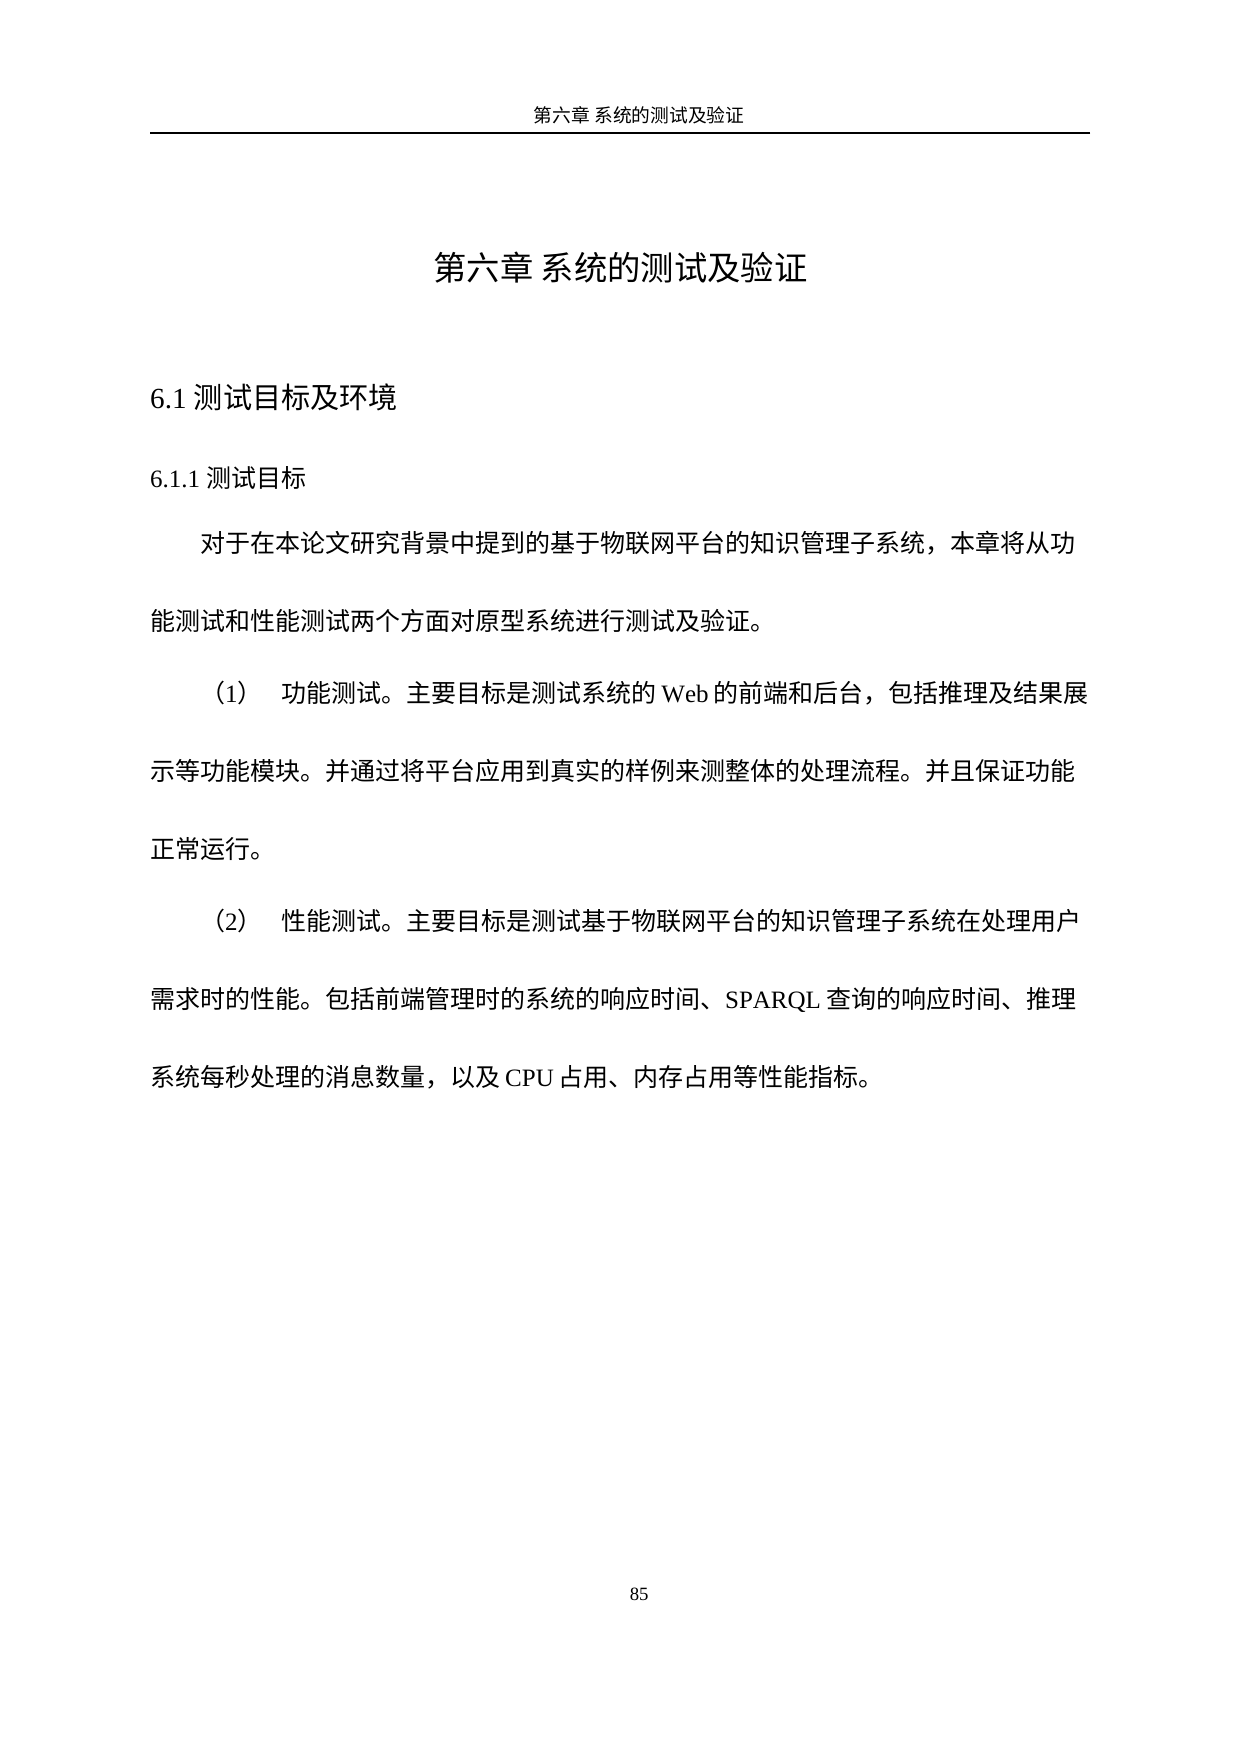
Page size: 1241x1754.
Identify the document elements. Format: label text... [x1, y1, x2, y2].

text 对于在本论文研究背景中提到的基于物联网平台的知识管理子系统，本章将从功能测试和性能测试两个方面对原型系统进行测试及验证。 [150, 509, 1090, 652]
subtitle 6.1.1 测试目标 [150, 444, 1090, 509]
subtitle 6.1 测试目标及环境 [150, 363, 1090, 428]
list 功能测试。主要目标是测试系统的Web的前端和后台，包括推理及结果展示等功能模块。并通过将平台应用到真实的样例来测整体的处理流程。并且保证功能正常运行。 [150, 659, 1090, 880]
list 性能测试。主要目标是测试基于物联网平台的知识管理子系统在处理用户需求时的性能。包括前端管理时的系统的响应时间、SPARQL查询的响应时间、推理系统每秒处理的消息数量，以及CPU占用、内存占用等性能指标。 [150, 887, 1090, 1108]
subtitle 第六章 系统的测试及验证 [150, 233, 1090, 298]
